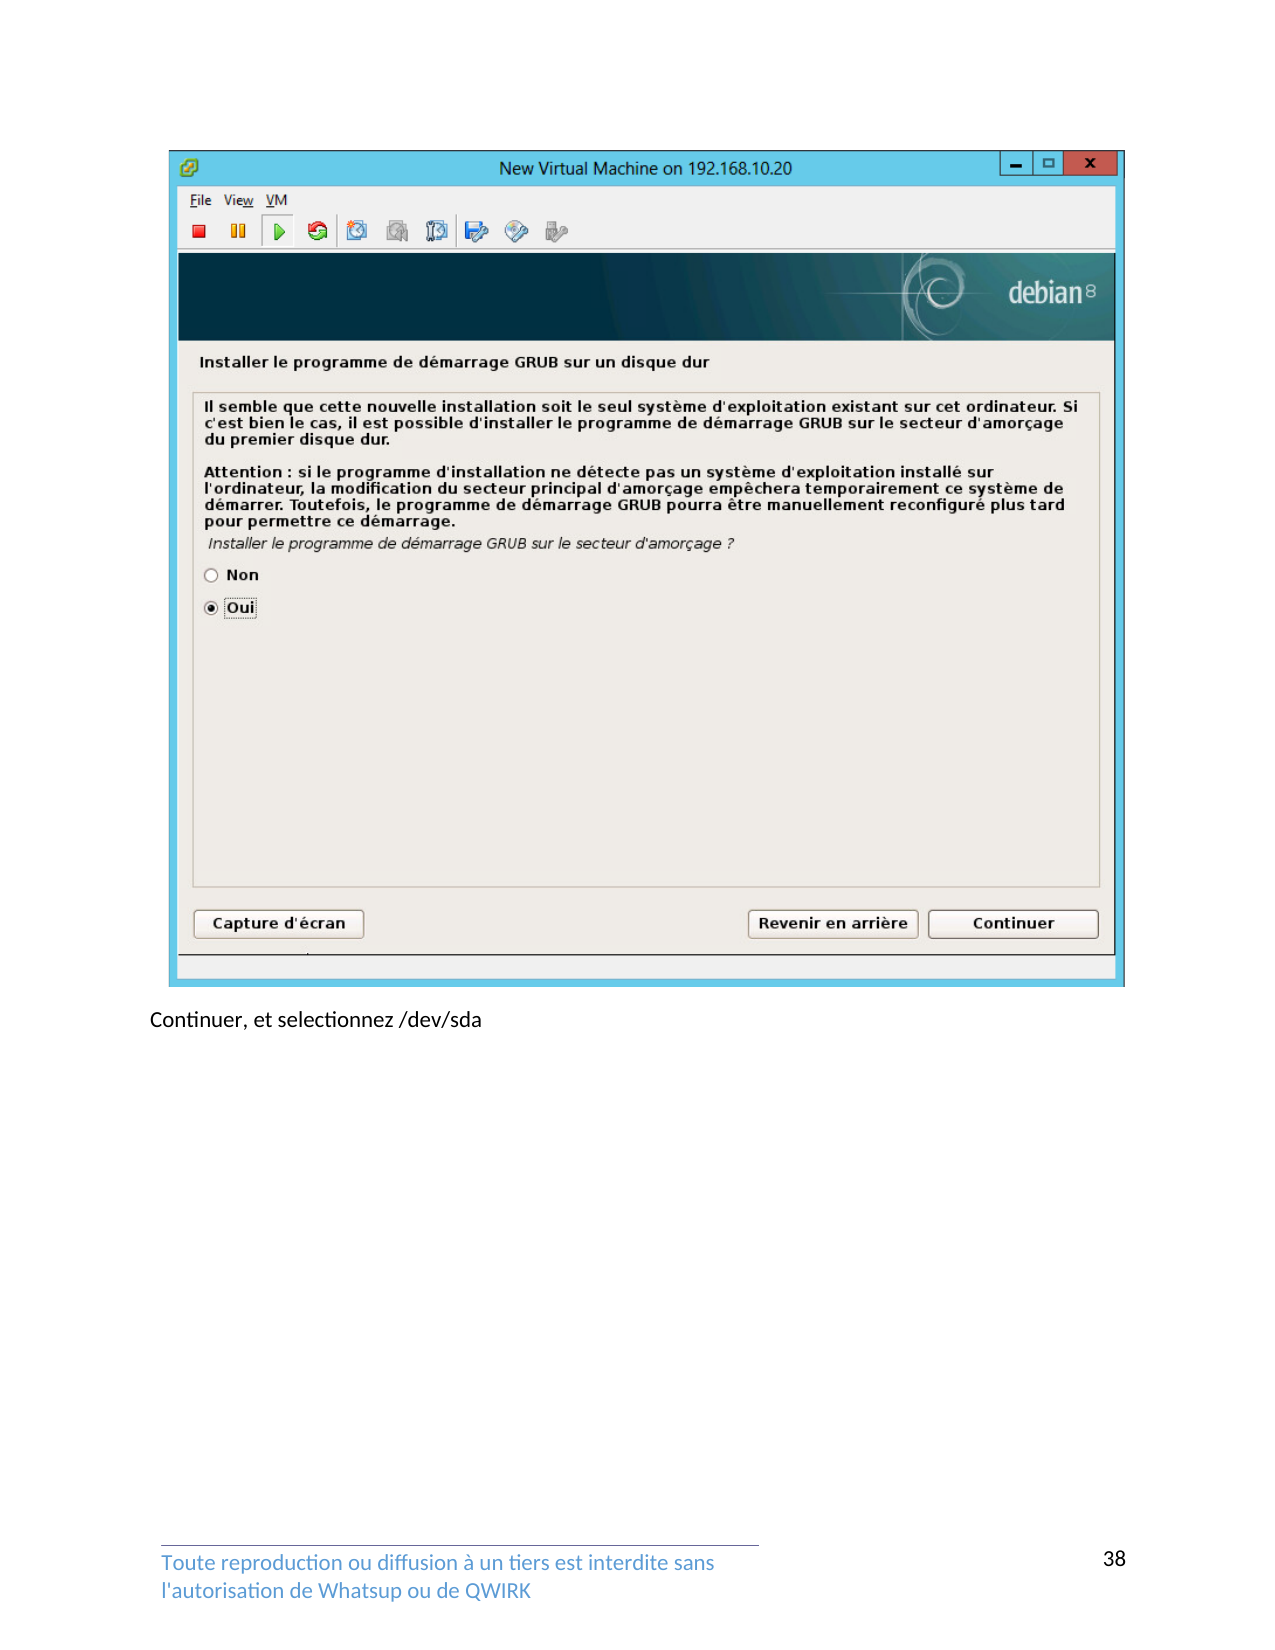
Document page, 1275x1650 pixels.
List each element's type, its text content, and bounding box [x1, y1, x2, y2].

text Continuer, et selectionnez /dev/sda [150, 1006, 1125, 1033]
